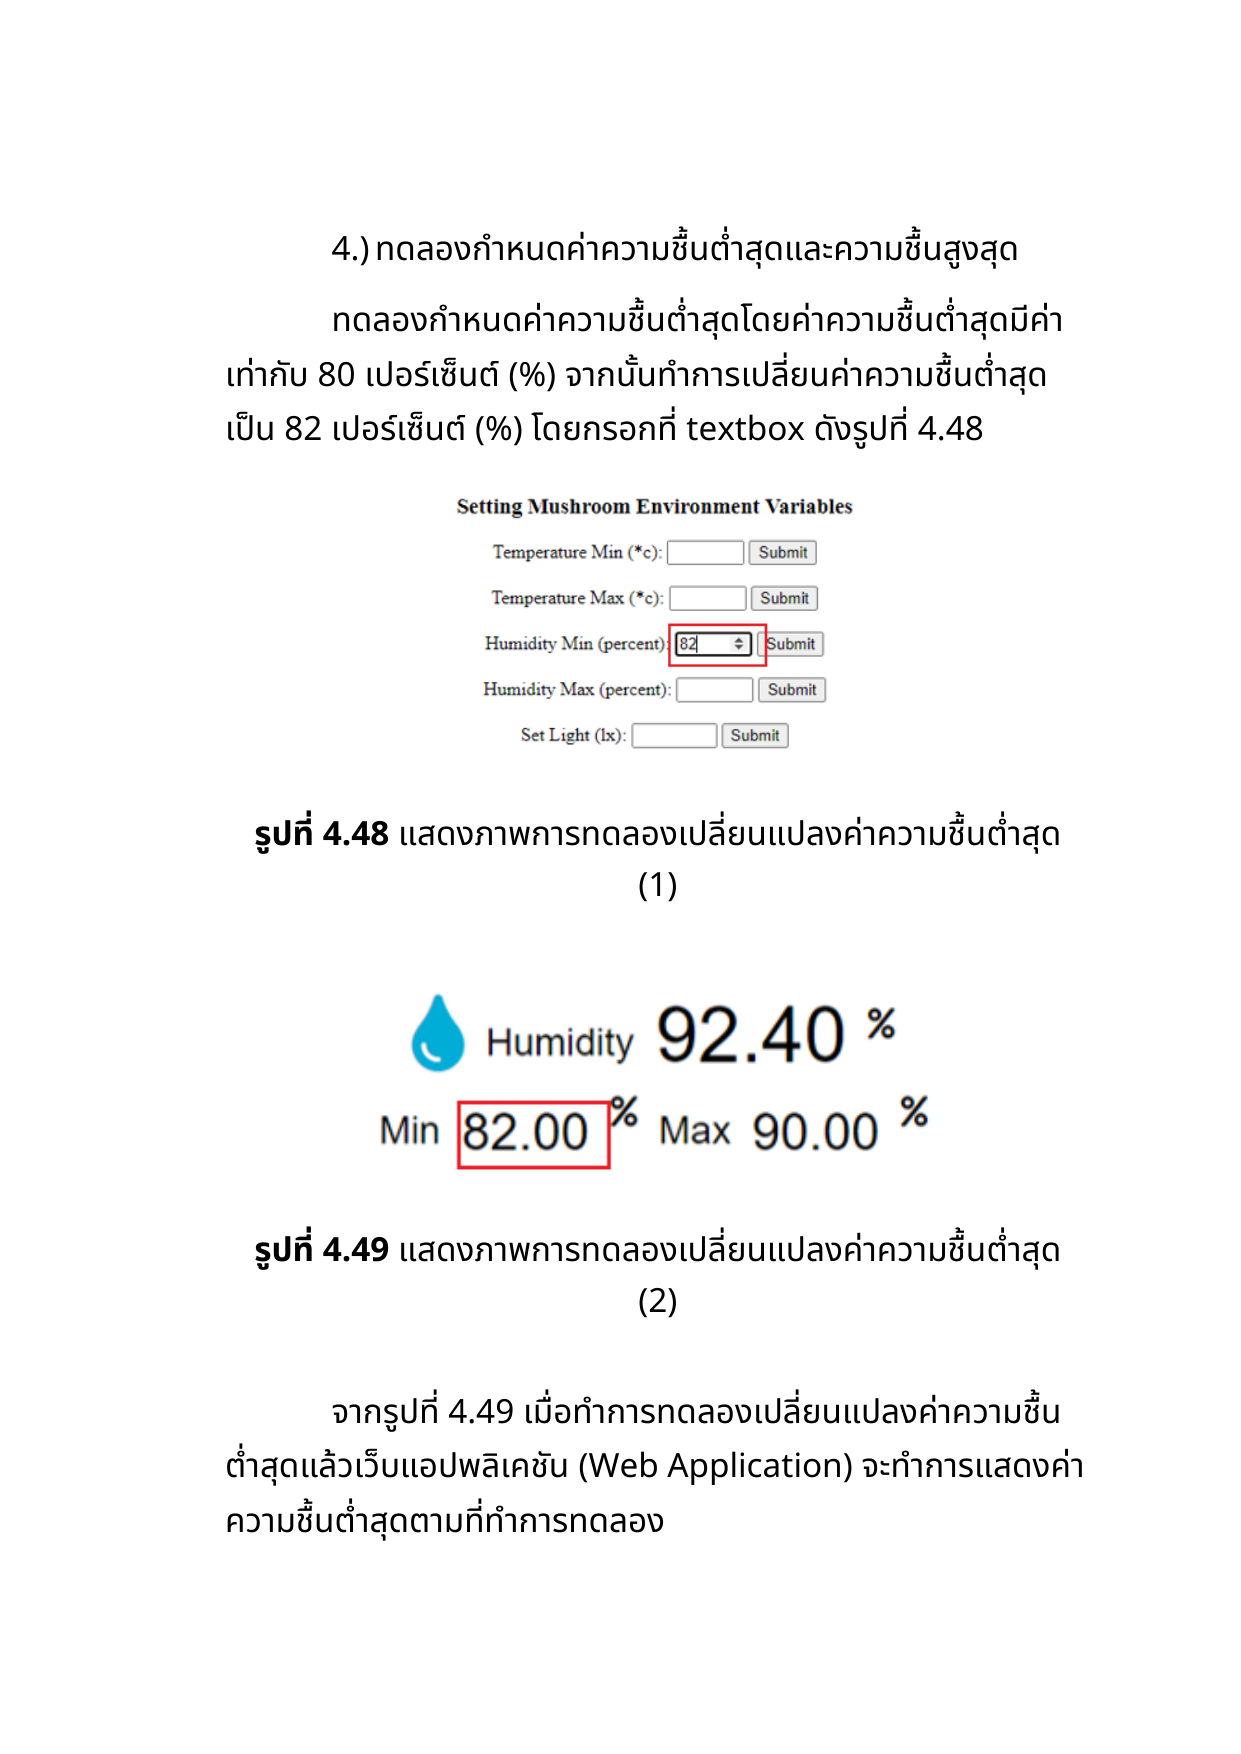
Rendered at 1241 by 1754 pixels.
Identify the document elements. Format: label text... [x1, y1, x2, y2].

picture [263, 476, 1052, 765]
list ทดลองกำหนดค่าความชื้นต่ำสุดและความชื้นสูงสุด [331, 225, 1090, 276]
text จากรูปที่ 4.49 เมื่อทำการทดลองเปลี่ยนแปลงค่าความชื้นต่ำสุดแล้วเว็บแอปพลิเคชัน (Web Application) จะทำการแสดงค่าความชื้นต่ำสุดตามที่ทำการทดลอง [225, 1387, 1090, 1547]
picture [259, 971, 1056, 1181]
table_header รูปที่ 4.48 แสดงภาพการทดลองเปลี่ยนแปลงค่าความชื้นต่ำสุด (1) [225, 476, 1090, 906]
text ทดลองกำหนดค่าความชื้นต่ำสุดโดยค่าความชื้นต่ำสุดมีค่าเท่ากับ 80 เปอร์เซ็นต์ (%) จากนั้นทำการเปลี่ยนค่าความชื้นต่ำสุดเป็น 82 เปอร์เซ็นต์ (%) โดยกรอกที่ textbox ดังรูปที่ 4.48 [225, 296, 1090, 456]
table_header รูปที่ 4.49 แสดงภาพการทดลองเปลี่ยนแปลงค่าความชื้นต่ำสุด (2) [225, 971, 1090, 1322]
